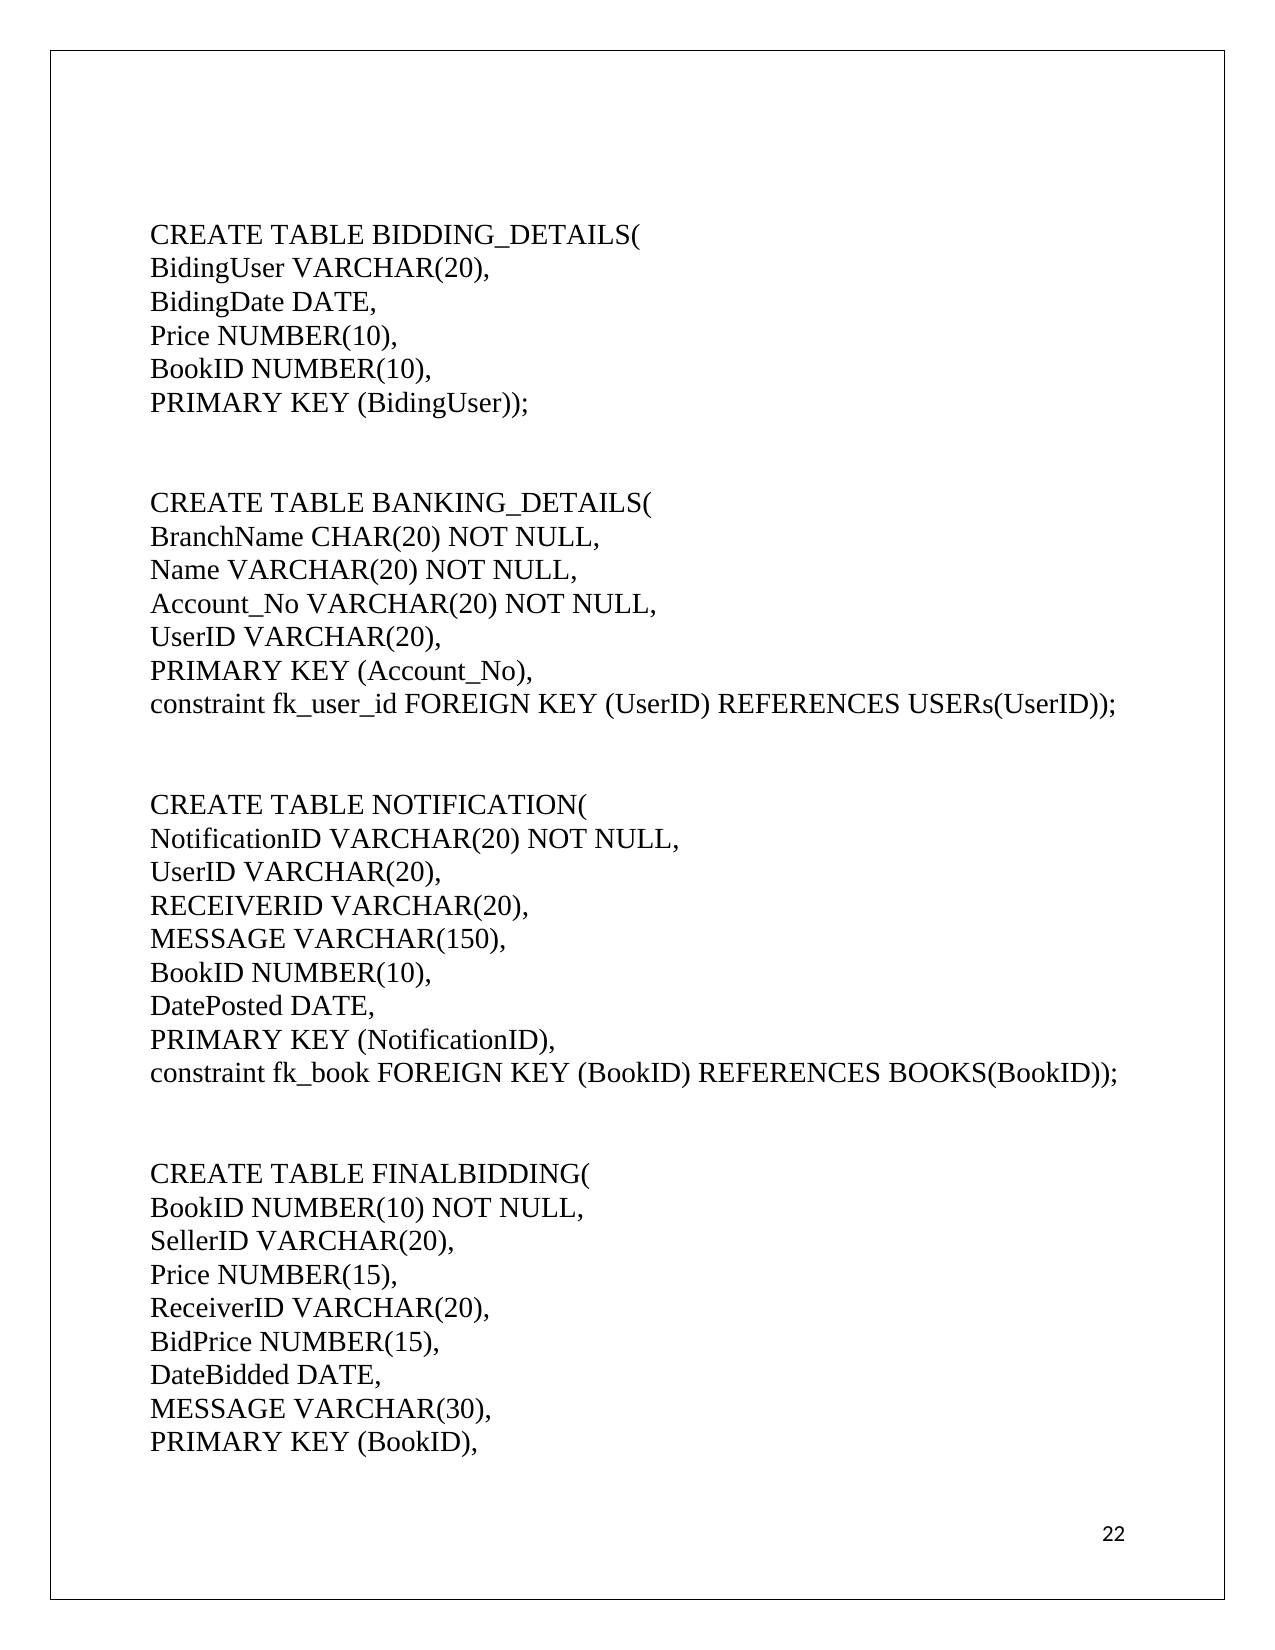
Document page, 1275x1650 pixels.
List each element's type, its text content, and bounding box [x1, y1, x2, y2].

text DatePosted DATE, [150, 988, 1125, 1022]
text BidingUser VARCHAR(20), [150, 251, 1125, 284]
text PRIMARY KEY (NotificationID), [150, 1022, 1125, 1056]
text constraint fk_user_id FOREIGN KEY (UserID) REFERENCES USERs(UserID)); [150, 687, 1125, 720]
text UserID VARCHAR(20), [150, 619, 1125, 653]
text RECEIVERID VARCHAR(20), [150, 888, 1125, 921]
text NotificationID VARCHAR(20) NOT NULL, [150, 821, 1125, 854]
text BookID NUMBER(10) NOT NULL, [150, 1190, 1125, 1223]
text Name VARCHAR(20) NOT NULL, [150, 552, 1125, 586]
text PRIMARY KEY (Account_No), [150, 653, 1125, 687]
text constraint fk_book FOREIGN KEY (BookID) REFERENCES BOOKS(BookID)); [150, 1056, 1125, 1089]
text Account_No VARCHAR(20) NOT NULL, [150, 586, 1125, 619]
text CREATE TABLE BIDDING_DETAILS( [150, 217, 1125, 251]
text DateBidded DATE, [150, 1357, 1125, 1391]
text MESSAGE VARCHAR(30), [150, 1391, 1125, 1424]
text PRIMARY KEY (BookID), [150, 1424, 1125, 1458]
text Price NUMBER(15), [150, 1257, 1125, 1290]
text UserID VARCHAR(20), [150, 854, 1125, 888]
text PRIMARY KEY (BidingUser)); [150, 385, 1125, 418]
text BookID NUMBER(10), [150, 351, 1125, 385]
text Price NUMBER(10), [150, 318, 1125, 351]
text CREATE TABLE FINALBIDDING( [150, 1156, 1125, 1190]
text BidingDate DATE, [150, 284, 1125, 318]
text MESSAGE VARCHAR(150), [150, 921, 1125, 955]
text BidPrice NUMBER(15), [150, 1324, 1125, 1357]
text BookID NUMBER(10), [150, 955, 1125, 988]
text BranchName CHAR(20) NOT NULL, [150, 519, 1125, 552]
text SellerID VARCHAR(20), [150, 1223, 1125, 1257]
text CREATE TABLE NOTIFICATION( [150, 787, 1125, 821]
text CREATE TABLE BANKING_DETAILS( [150, 485, 1125, 519]
text ReceiverID VARCHAR(20), [150, 1290, 1125, 1324]
